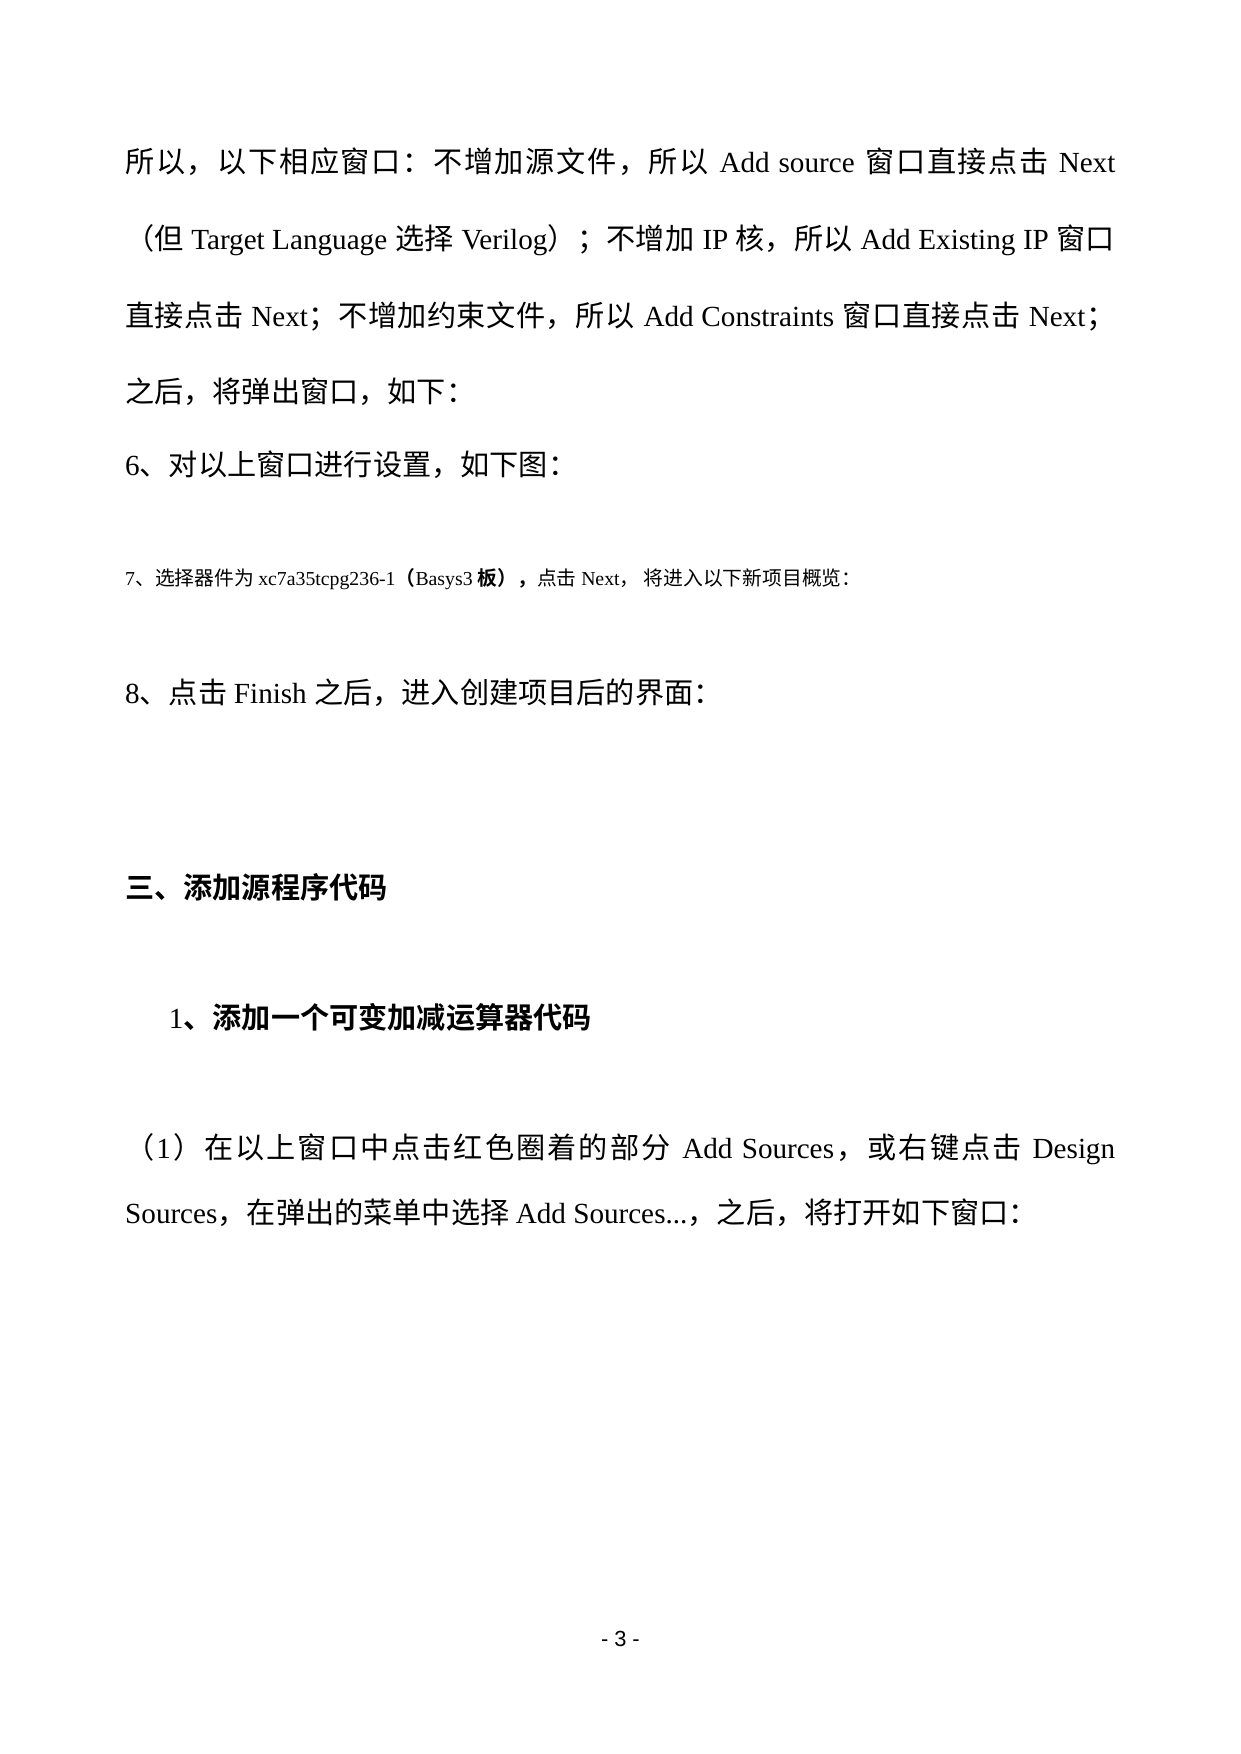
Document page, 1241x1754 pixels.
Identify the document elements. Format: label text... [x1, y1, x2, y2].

text 8、点击 Finish 之后，进入创建项目后的界面： [125, 658, 1115, 723]
text （1）在以上窗口中点击红色圈着的部分 Add Sources，或右键点击 Design Sources，在弹出的菜单中选择 Add Sources...，之后，将打开如下窗口： [125, 1113, 1115, 1243]
text 1、添加一个可变加减运算器代码 [169, 983, 1115, 1048]
text 三、添加源程序代码 [125, 853, 1115, 918]
text 6、对以上窗口进行设置，如下图： [125, 430, 1115, 495]
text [125, 128, 1115, 423]
text 7、选择器件为 xc7a35tcpg236-1（Basys3 板），点击 Next， 将进入以下新项目概览： [125, 560, 1115, 593]
